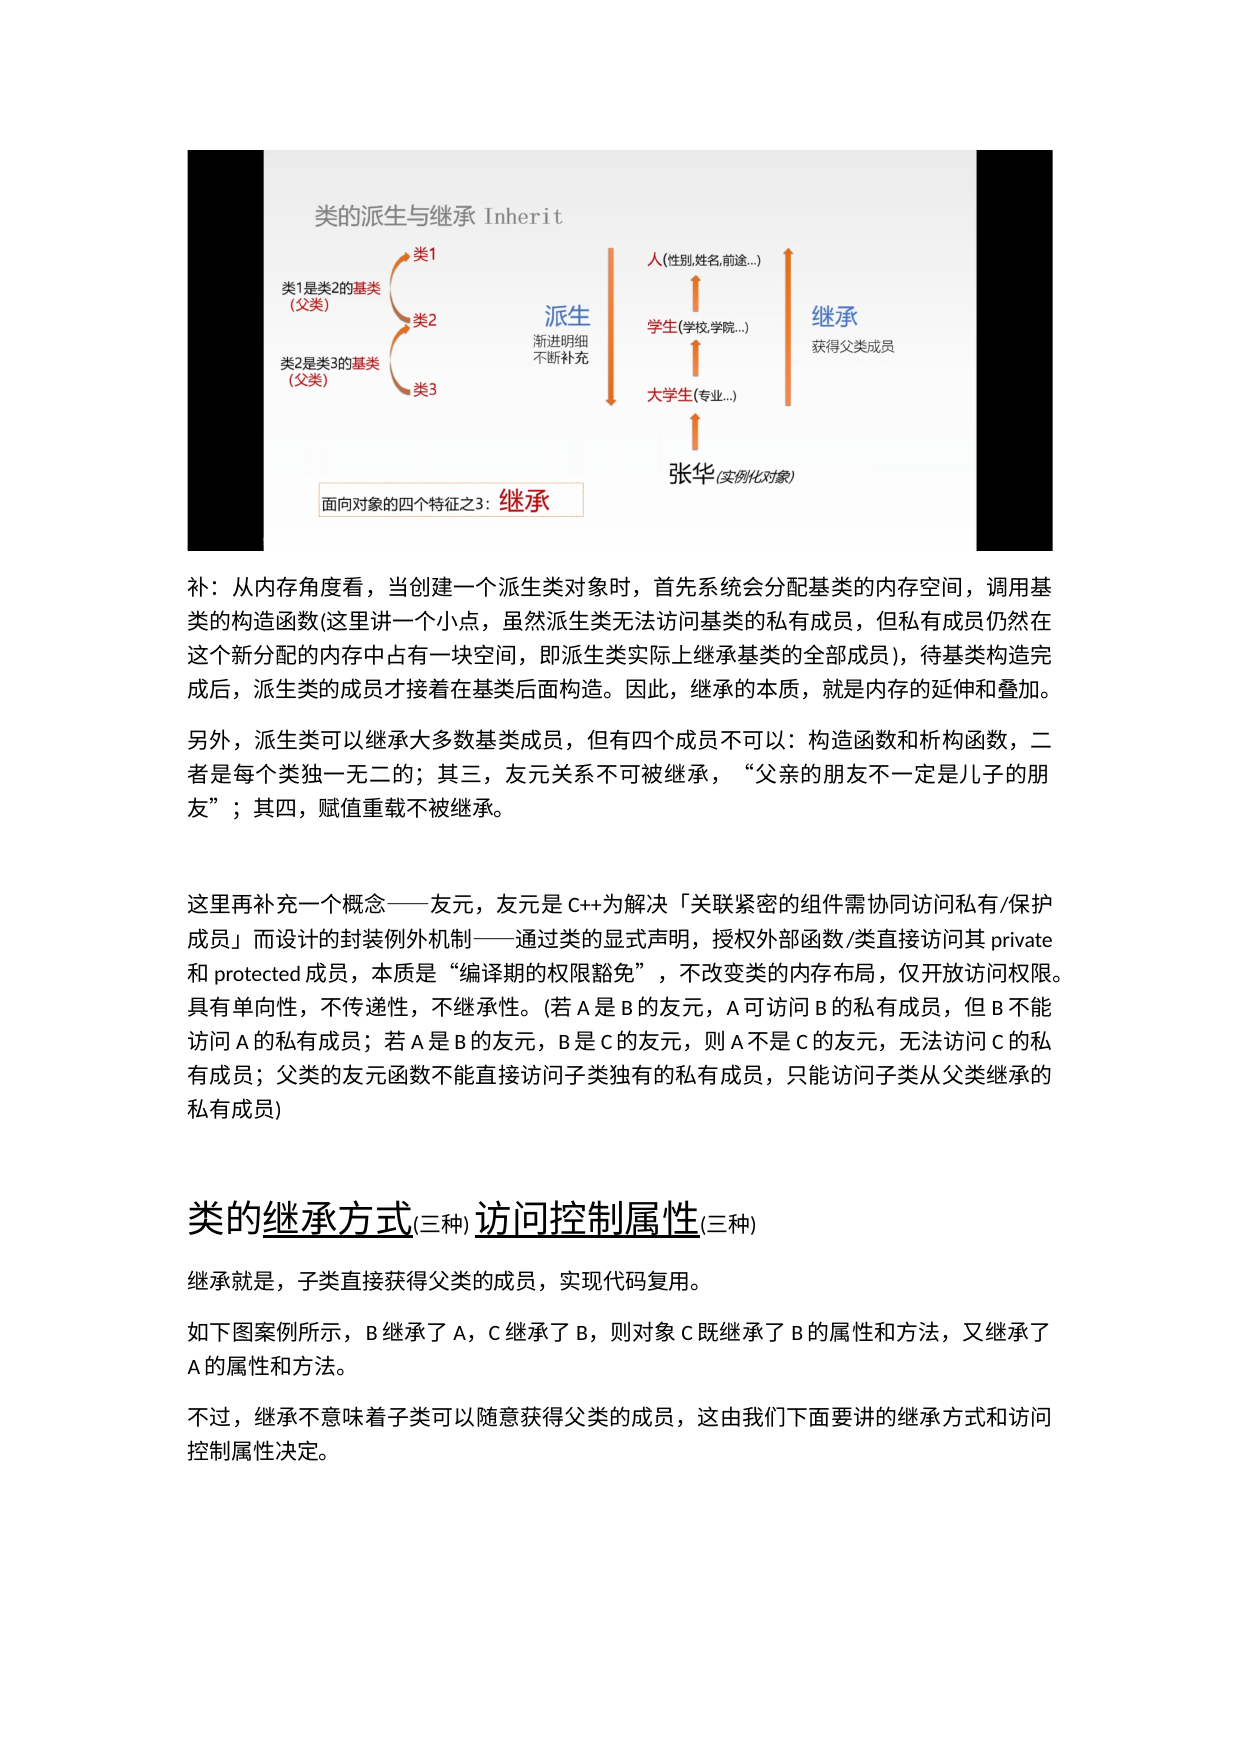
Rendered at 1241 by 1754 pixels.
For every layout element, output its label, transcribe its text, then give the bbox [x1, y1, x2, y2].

text 继承就是，子类直接获得父类的成员，实现代码复用。 [187, 1264, 1053, 1296]
text 这里再补充一个概念——友元，友元是C++为解决「关联紧密的组件需协同访问私有/保护成员」而设计的封装例外机制——通过类的显式声明，授权外部函数/类直接访问其private和protected成员，本质是“编译期的权限豁免”，不改变类的内存布局，仅开放访问权限。具有单向性，不传递性，不继承性。(若A是B的友元，A可访问B的私有成员，但B不能访问A的私有成员；若A是B的友元，B是C的友元，则A不是C的友元，无法访问C的私有成员；父类的友元函数不能直接访问子类独有的私有成员，只能访问子类从父类继承的私有成员) [187, 887, 1053, 1124]
text 补：从内存角度看，当创建一个派生类对象时，首先系统会分配基类的内存空间，调用基类的构造函数(这里讲一个小点，虽然派生类无法访问基类的私有成员，但私有成员仍然在这个新分配的内存中占有一块空间，即派生类实际上继承基类的全部成员)，待基类构造完成后，派生类的成员才接着在基类后面构造。因此，继承的本质，就是内存的延伸和叠加。 [187, 569, 1053, 704]
text 不过，继承不意味着子类可以随意获得父类的成员，这由我们下面要讲的继承方式和访问控制属性决定。 [187, 1400, 1053, 1466]
text 另外，派生类可以继承大多数基类成员，但有四个成员不可以：构造函数和析构函数，二者是每个类独一无二的；其三，友元关系不可被继承，“父亲的朋友不一定是儿子的朋友”；其四，赋值重载不被继承。 [187, 723, 1053, 823]
picture [187, 150, 1053, 551]
text 类的继承方式(三种) 访问控制属性(三种) [187, 1189, 1053, 1243]
text 如下图案例所示，B继承了A，C继承了B，则对象C既继承了B的属性和方法，又继承了A的属性和方法。 [187, 1315, 1053, 1381]
